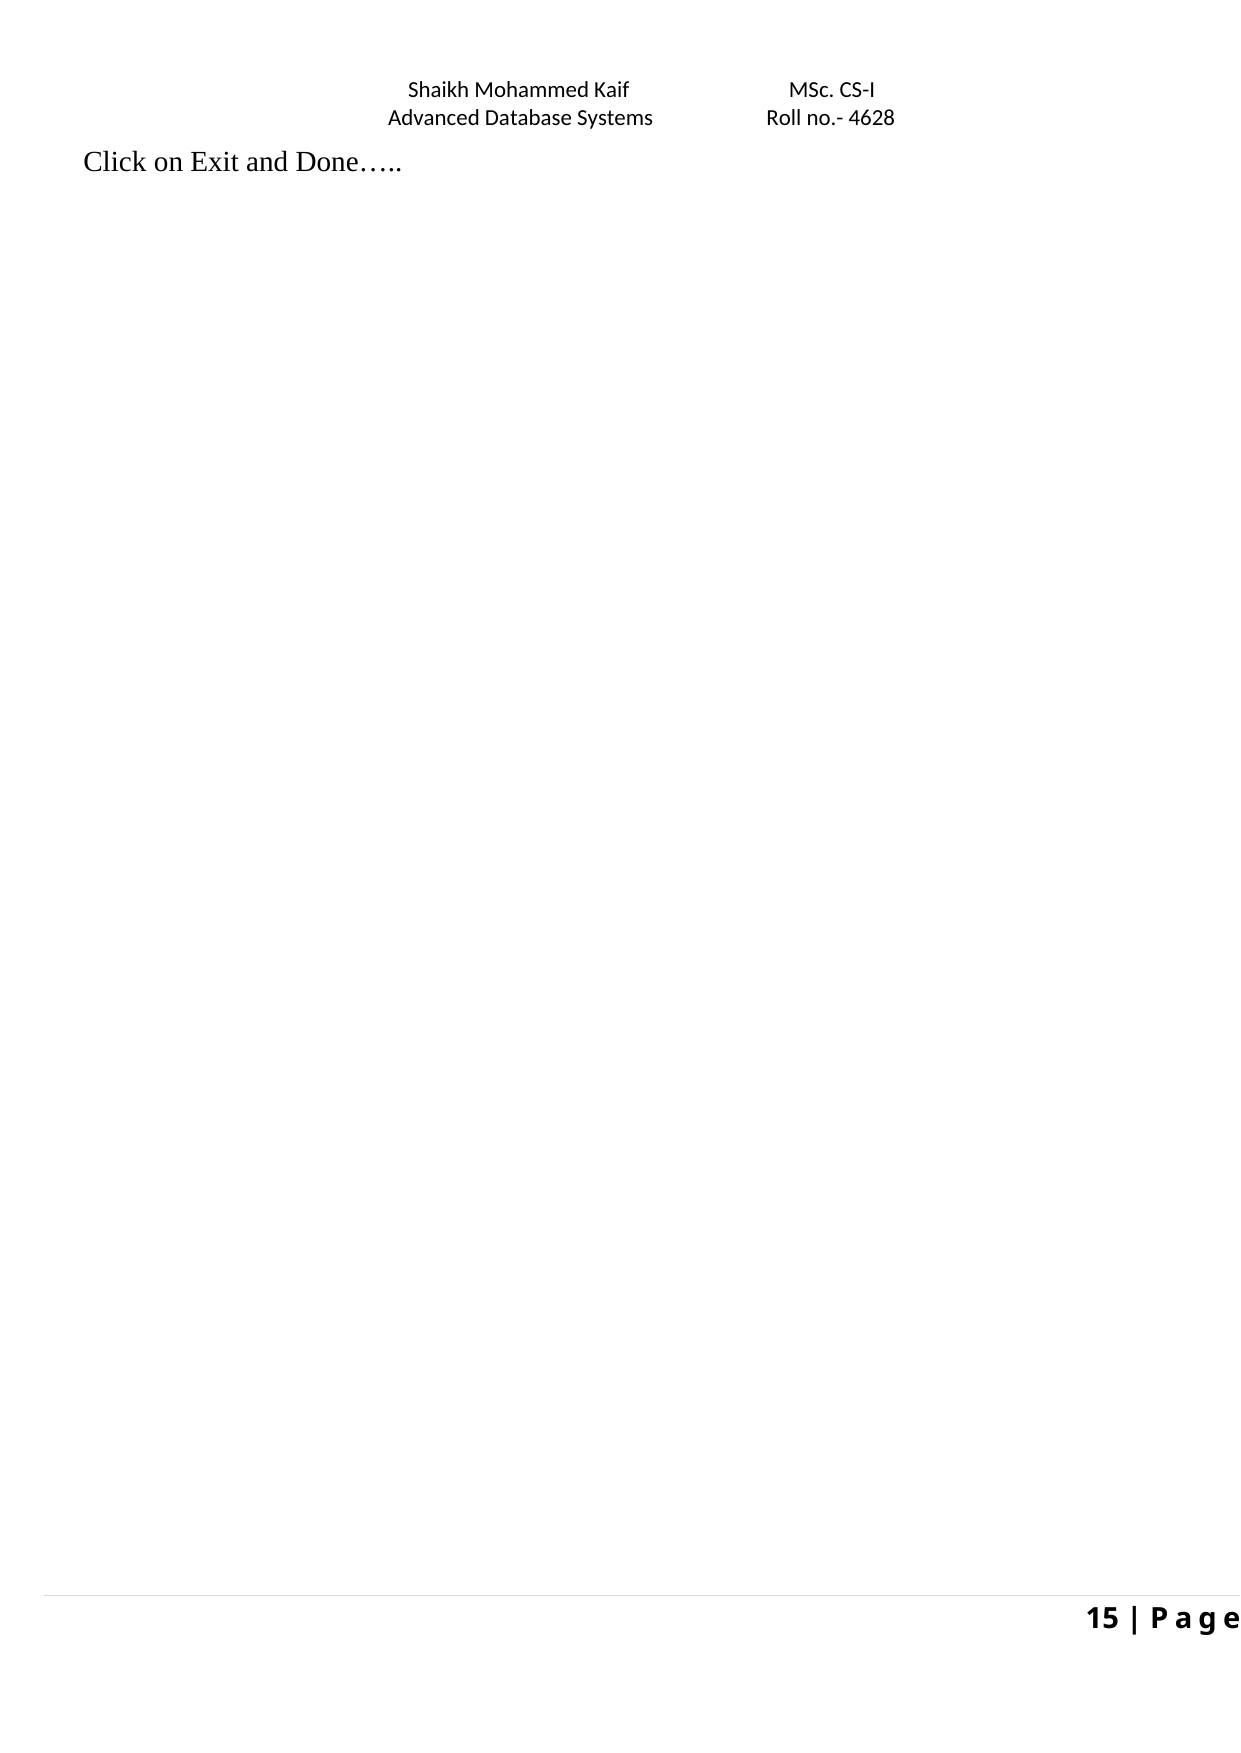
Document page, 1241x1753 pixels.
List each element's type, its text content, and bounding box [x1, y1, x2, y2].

text Click on Exit and Done….. [83, 144, 1240, 177]
